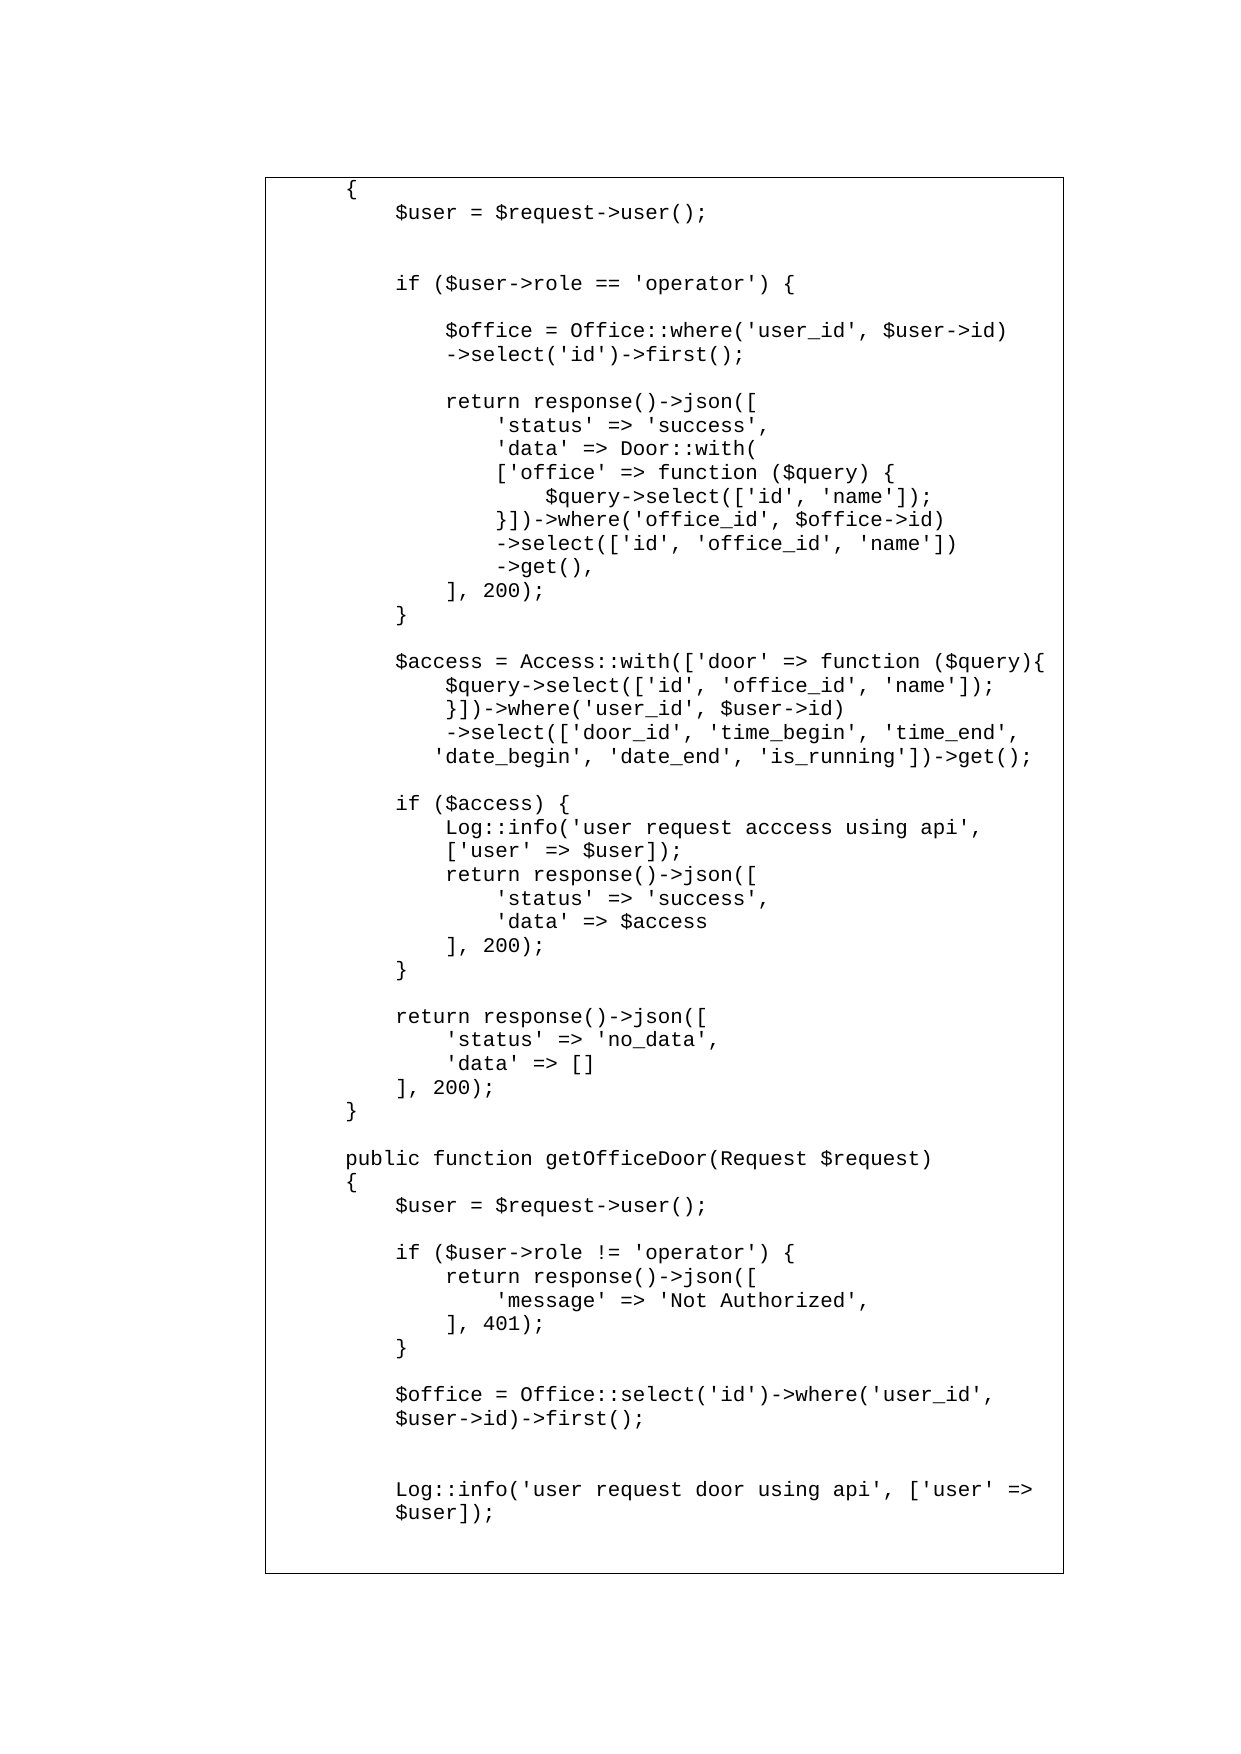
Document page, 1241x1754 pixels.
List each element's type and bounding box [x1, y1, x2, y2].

table_header [266, 178, 1063, 1573]
